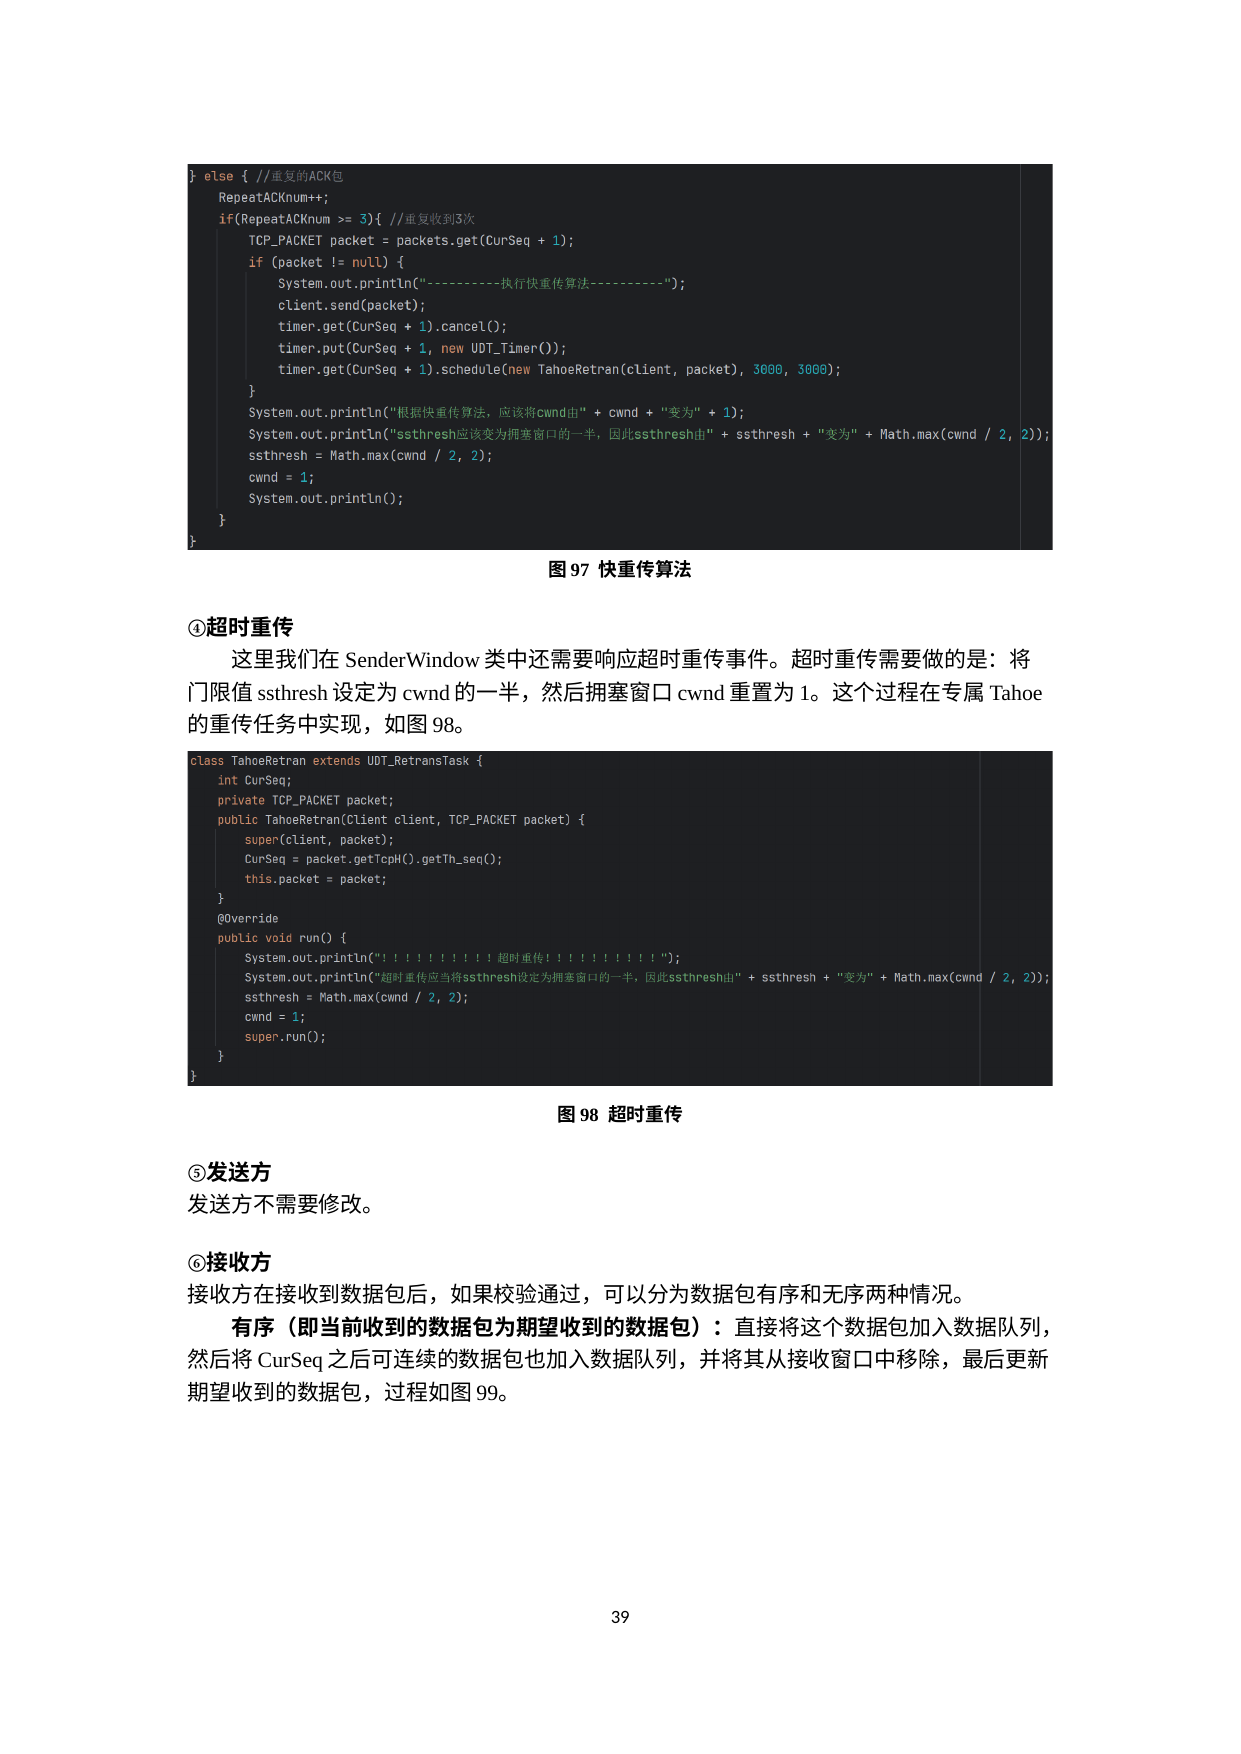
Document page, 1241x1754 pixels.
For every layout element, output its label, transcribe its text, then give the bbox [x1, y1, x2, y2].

text 这里我们在SenderWindow类中还需要响应超时重传事件。超时重传需要做的是：将门限值ssthresh设定为cwnd的一半，然后拥塞窗口cwnd重置为1。这个过程在专属Tahoe的重传任务中实现，如图98。 [187, 642, 1053, 739]
text 发送方不需要修改。 [187, 1187, 1053, 1219]
text 有序（即当前收到的数据包为期望收到的数据包）：直接将这个数据包加入数据队列，然后将CurSeq之后可连续的数据包也加入数据队列，并将其从接收窗口中移除，最后更新期望收到的数据包，过程如图99。 [187, 1309, 1053, 1407]
text ④超时重传 [187, 609, 1053, 642]
text 图97 快重传算法 [187, 552, 1053, 584]
text 接收方在接收到数据包后，如果校验通过，可以分为数据包有序和无序两种情况。 [187, 1277, 1053, 1309]
text ⑥接收方 [187, 1244, 1053, 1277]
text ⑤发送方 [187, 1154, 1053, 1187]
picture [187, 751, 1053, 1086]
picture [187, 164, 1053, 550]
text 图98 超时重传 [187, 1097, 1053, 1129]
